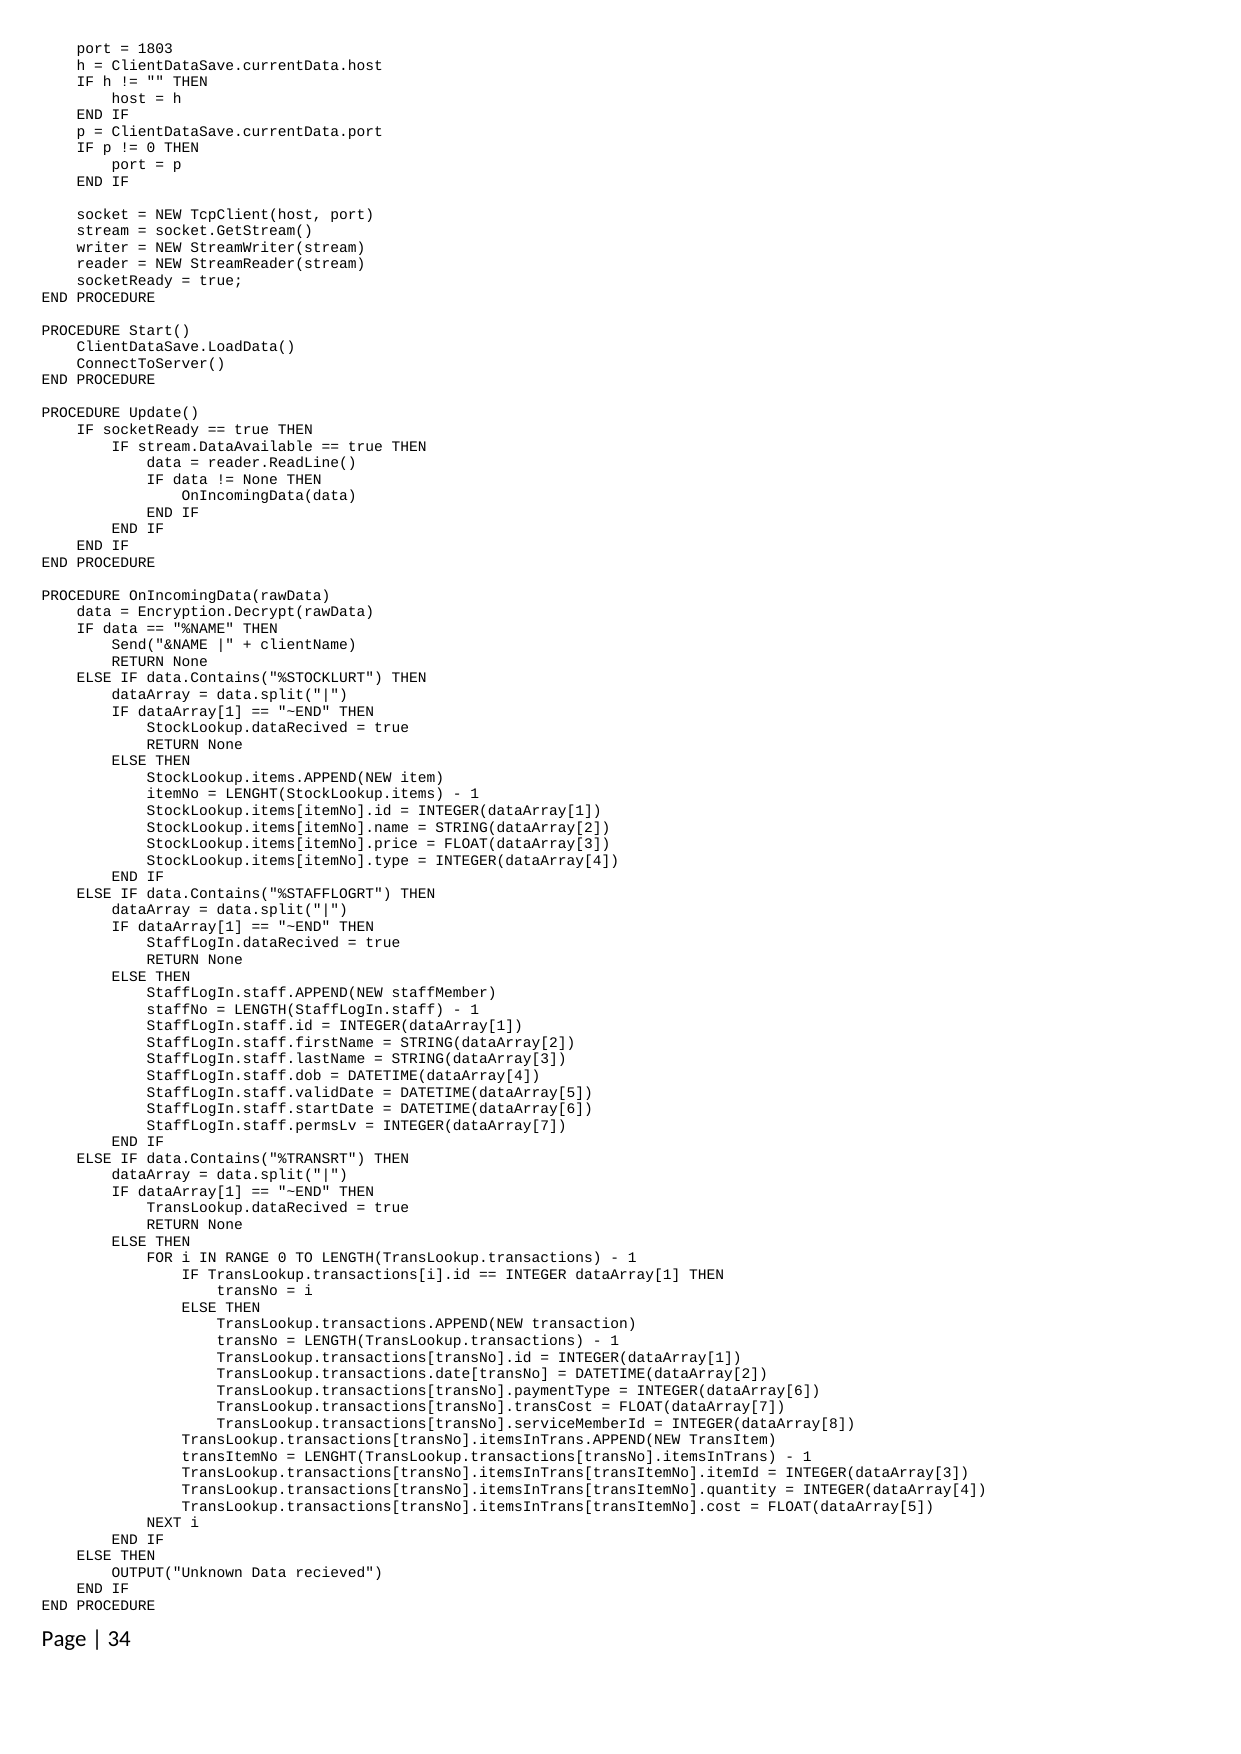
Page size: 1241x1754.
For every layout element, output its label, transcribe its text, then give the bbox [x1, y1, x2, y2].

text TransLookup.transactions[transNo].itemsInTrans[transItemNo].cost = FLOAT(dataArray[5]) [41, 1499, 1199, 1515]
text reader = NEW StreamReader(stream) [41, 257, 1199, 273]
text transNo = i [41, 1283, 1199, 1300]
text ELSE THEN [41, 969, 1199, 985]
text p = ClientDataSave.currentData.port [41, 124, 1199, 141]
text END IF [41, 869, 1199, 886]
text transItemNo = LENGHT(TransLookup.transactions[transNo].itemsInTrans) - 1 [41, 1449, 1199, 1466]
text TransLookup.transactions[transNo].transCost = FLOAT(dataArray[7]) [41, 1399, 1199, 1416]
text ELSE IF data.Contains("%STOCKLURT") THEN [41, 671, 1199, 687]
text RETURN None [41, 737, 1199, 753]
text StockLookup.items[itemNo].name = STRING(dataArray[2]) [41, 820, 1199, 836]
text END PROCEDURE [41, 1598, 1199, 1615]
text END IF [41, 1134, 1199, 1151]
text END IF [41, 538, 1199, 555]
text TransLookup.transactions[transNo].itemsInTrans[transItemNo].itemId = INTEGER(dataArray[3]) [41, 1466, 1199, 1482]
text ELSE THEN [41, 1548, 1199, 1565]
text IF data == "%NAME" THEN [41, 621, 1199, 638]
text StockLookup.items[itemNo].price = FLOAT(dataArray[3]) [41, 836, 1199, 853]
text RETURN None [41, 952, 1199, 969]
text IF dataArray[1] == "~END" THEN [41, 919, 1199, 936]
text StaffLogIn.staff.firstName = STRING(dataArray[2]) [41, 1035, 1199, 1052]
text TransLookup.transactions[transNo].paymentType = INTEGER(dataArray[6]) [41, 1383, 1199, 1399]
text END PROCEDURE [41, 290, 1199, 306]
text PROCEDURE OnIncomingData(rawData) [41, 588, 1199, 604]
text staffNo = LENGTH(StaffLogIn.staff) - 1 [41, 1002, 1199, 1018]
text StaffLogIn.dataRecived = true [41, 936, 1199, 952]
text StaffLogIn.staff.id = INTEGER(dataArray[1]) [41, 1018, 1199, 1035]
text NEXT i [41, 1515, 1199, 1532]
text TransLookup.transactions.APPEND(NEW transaction) [41, 1317, 1199, 1333]
text ELSE THEN [41, 753, 1199, 770]
text IF h != "" THEN [41, 74, 1199, 91]
text ELSE THEN [41, 1234, 1199, 1250]
text port = 1803 [41, 41, 1199, 58]
text IF TransLookup.transactions[i].id == INTEGER dataArray[1] THEN [41, 1267, 1199, 1283]
text dataArray = data.split("|") [41, 687, 1199, 704]
text ELSE THEN [41, 1300, 1199, 1317]
text END IF [41, 522, 1199, 538]
text PROCEDURE Update() [41, 406, 1199, 422]
text TransLookup.transactions[transNo].itemsInTrans[transItemNo].quantity = INTEGER(dataArray[4]) [41, 1482, 1199, 1499]
text dataArray = data.split("|") [41, 1168, 1199, 1184]
text writer = NEW StreamWriter(stream) [41, 240, 1199, 257]
text host = h [41, 91, 1199, 108]
text IF socketReady == true THEN [41, 422, 1199, 439]
text StaffLogIn.staff.dob = DATETIME(dataArray[4]) [41, 1068, 1199, 1085]
text OnIncomingData(data) [41, 488, 1199, 505]
text dataArray = data.split("|") [41, 903, 1199, 919]
text transNo = LENGTH(TransLookup.transactions) - 1 [41, 1333, 1199, 1350]
text StaffLogIn.staff.validDate = DATETIME(dataArray[5]) [41, 1085, 1199, 1101]
text StockLookup.dataRecived = true [41, 720, 1199, 737]
text IF dataArray[1] == "~END" THEN [41, 1184, 1199, 1201]
text StockLookup.items[itemNo].id = INTEGER(dataArray[1]) [41, 803, 1199, 820]
text data = Encryption.Decrypt(rawData) [41, 604, 1199, 621]
text stream = socket.GetStream() [41, 223, 1199, 240]
text END PROCEDURE [41, 555, 1199, 571]
text itemNo = LENGHT(StockLookup.items) - 1 [41, 787, 1199, 803]
text ELSE IF data.Contains("%STAFFLOGRT") THEN [41, 886, 1199, 903]
text END IF [41, 1582, 1199, 1598]
text h = ClientDataSave.currentData.host [41, 58, 1199, 74]
text FOR i IN RANGE 0 TO LENGTH(TransLookup.transactions) - 1 [41, 1250, 1199, 1267]
text RETURN None [41, 1217, 1199, 1234]
text Send("&NAME |" + clientName) [41, 638, 1199, 654]
text OUTPUT("Unknown Data recieved") [41, 1565, 1199, 1582]
text TransLookup.transactions[transNo].itemsInTrans.APPEND(NEW TransItem) [41, 1433, 1199, 1449]
text socket = NEW TcpClient(host, port) [41, 207, 1199, 223]
text StaffLogIn.staff.APPEND(NEW staffMember) [41, 985, 1199, 1002]
text ClientDataSave.LoadData() [41, 339, 1199, 356]
text port = p [41, 157, 1199, 174]
text TransLookup.dataRecived = true [41, 1201, 1199, 1217]
text END PROCEDURE [41, 373, 1199, 389]
text IF p != 0 THEN [41, 141, 1199, 157]
text socketReady = true; [41, 273, 1199, 290]
text StaffLogIn.staff.startDate = DATETIME(dataArray[6]) [41, 1101, 1199, 1118]
text TransLookup.transactions.date[transNo] = DATETIME(dataArray[2]) [41, 1366, 1199, 1383]
text END IF [41, 505, 1199, 522]
text ELSE IF data.Contains("%TRANSRT") THEN [41, 1151, 1199, 1168]
text TransLookup.transactions[transNo].serviceMemberId = INTEGER(dataArray[8]) [41, 1416, 1199, 1433]
text IF data != None THEN [41, 472, 1199, 488]
text StockLookup.items[itemNo].type = INTEGER(dataArray[4]) [41, 853, 1199, 869]
text PROCEDURE Start() [41, 323, 1199, 339]
text StaffLogIn.staff.permsLv = INTEGER(dataArray[7]) [41, 1118, 1199, 1134]
text END IF [41, 1532, 1199, 1548]
text data = reader.ReadLine() [41, 455, 1199, 472]
text TransLookup.transactions[transNo].id = INTEGER(dataArray[1]) [41, 1350, 1199, 1366]
text RETURN None [41, 654, 1199, 671]
text IF dataArray[1] == "~END" THEN [41, 704, 1199, 720]
text StaffLogIn.staff.lastName = STRING(dataArray[3]) [41, 1052, 1199, 1068]
text ConnectToServer() [41, 356, 1199, 373]
text END IF [41, 108, 1199, 124]
text IF stream.DataAvailable == true THEN [41, 439, 1199, 455]
text StockLookup.items.APPEND(NEW item) [41, 770, 1199, 787]
text END IF [41, 174, 1199, 190]
